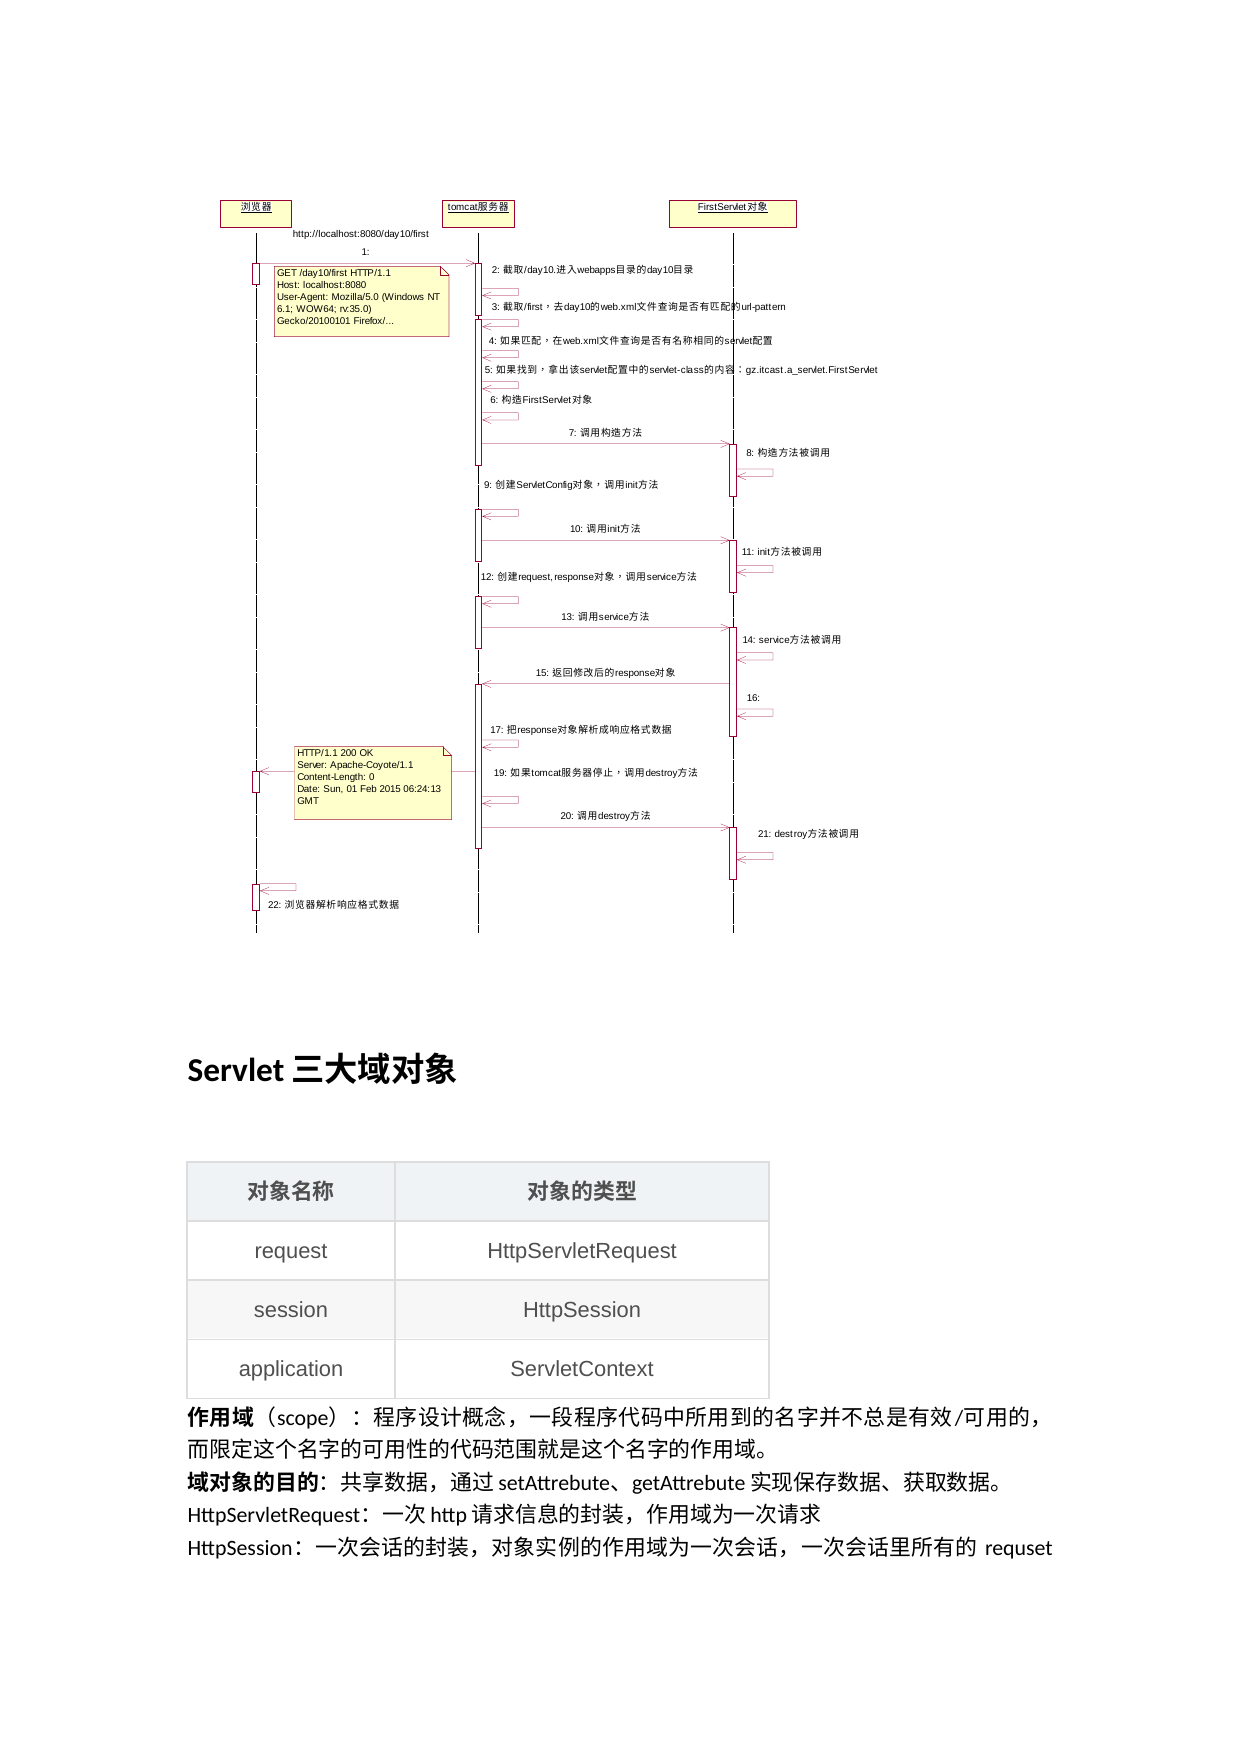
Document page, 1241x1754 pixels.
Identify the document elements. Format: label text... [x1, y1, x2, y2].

subtitle Servlet三大域对象 [187, 1034, 1053, 1099]
table_header 对象名称 [188, 1163, 394, 1220]
text HttpServletRequest：一次http请求信息的封装，作用域为一次请求 [187, 1497, 1053, 1529]
table_cell HttpServletRequest [396, 1222, 768, 1279]
text 域对象的目的：共享数据，通过setAttrebute、getAttrebute实现保存数据、获取数据。 [187, 1464, 1053, 1497]
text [187, 1529, 1053, 1562]
table_cell session [188, 1281, 394, 1338]
table_cell HttpSession [396, 1281, 768, 1338]
table_cell request [188, 1222, 394, 1279]
table_cell ServletContext [396, 1340, 768, 1397]
table_header 对象的类型 [396, 1163, 768, 1220]
table_cell application [188, 1340, 394, 1397]
text 作用域（scope）：程序设计概念，一段程序代码中所用到的名字并不总是有效/可用的，而限定这个名字的可用性的代码范围就是这个名字的作用域。 [187, 1399, 1053, 1464]
